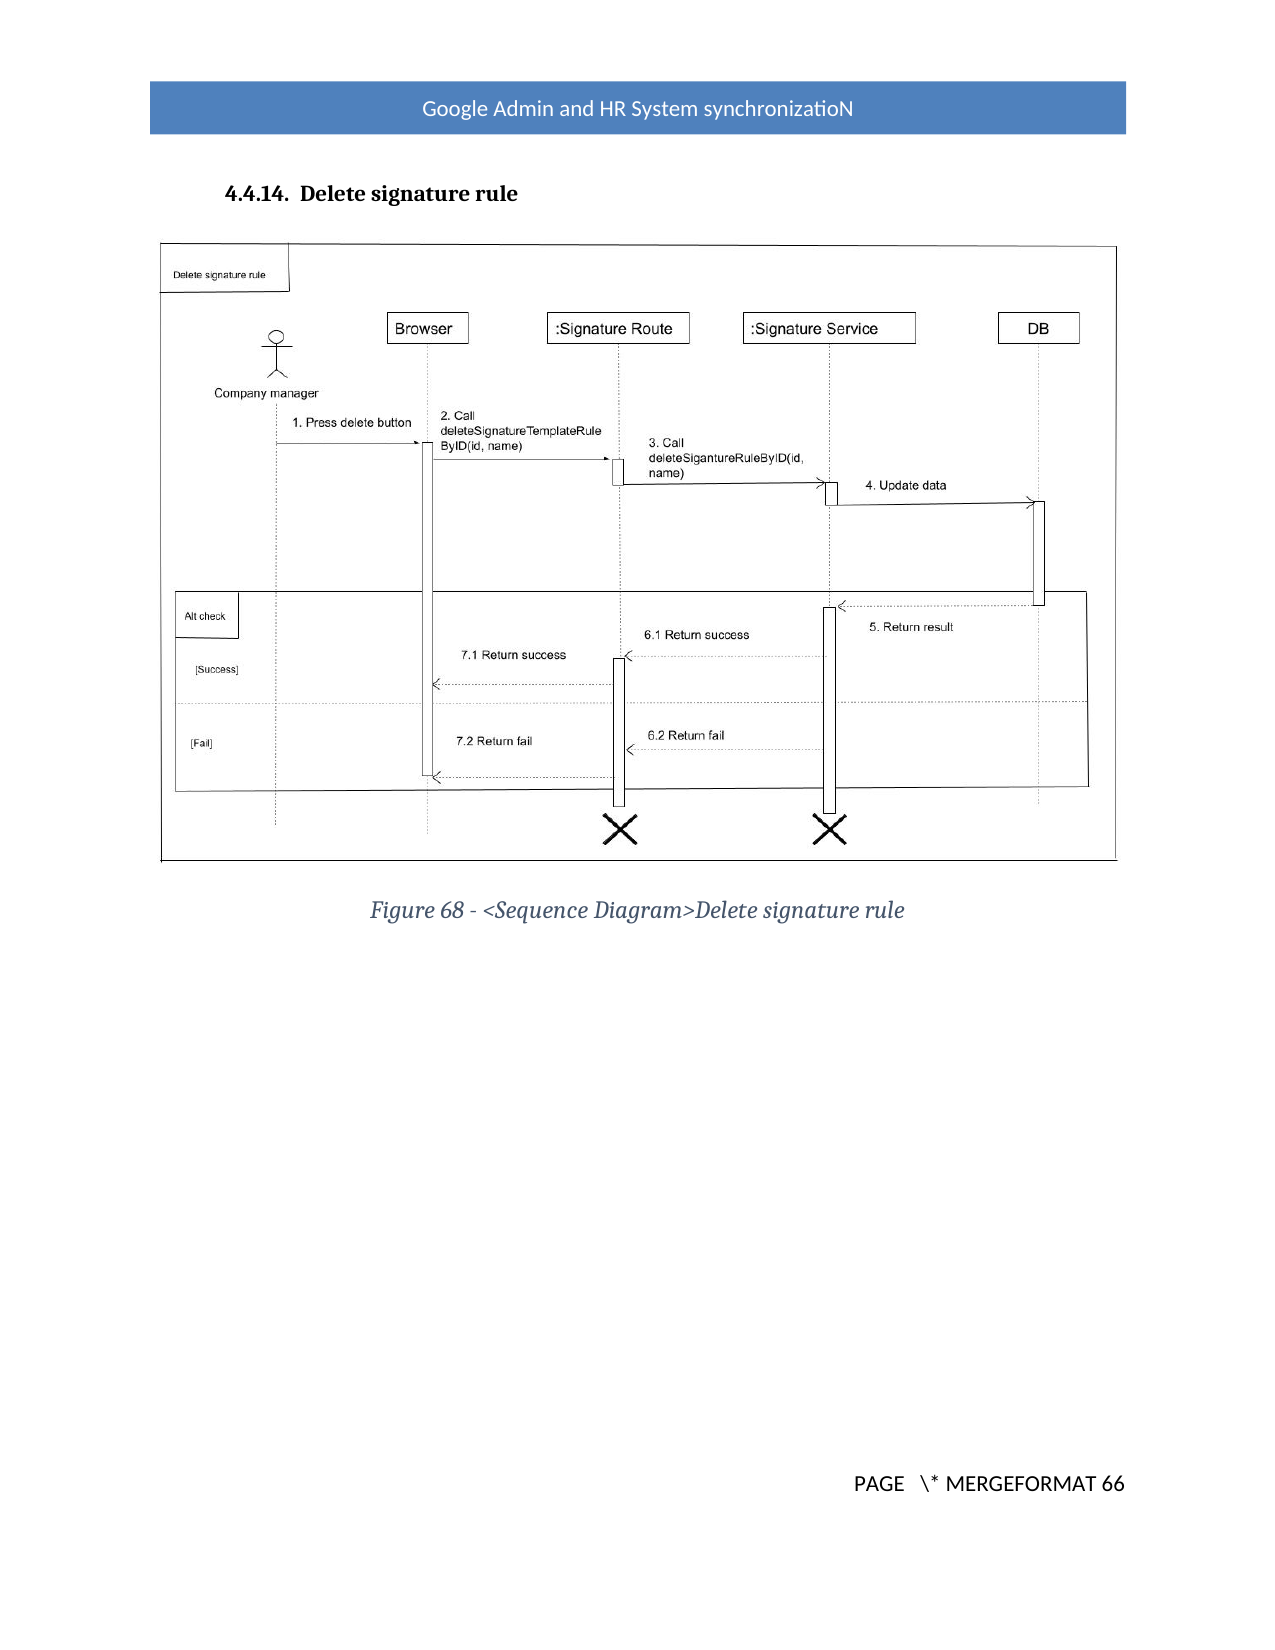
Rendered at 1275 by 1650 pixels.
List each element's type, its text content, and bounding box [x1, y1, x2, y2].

subtitle Delete signature rule [225, 181, 1125, 207]
picture [150, 231, 1125, 864]
